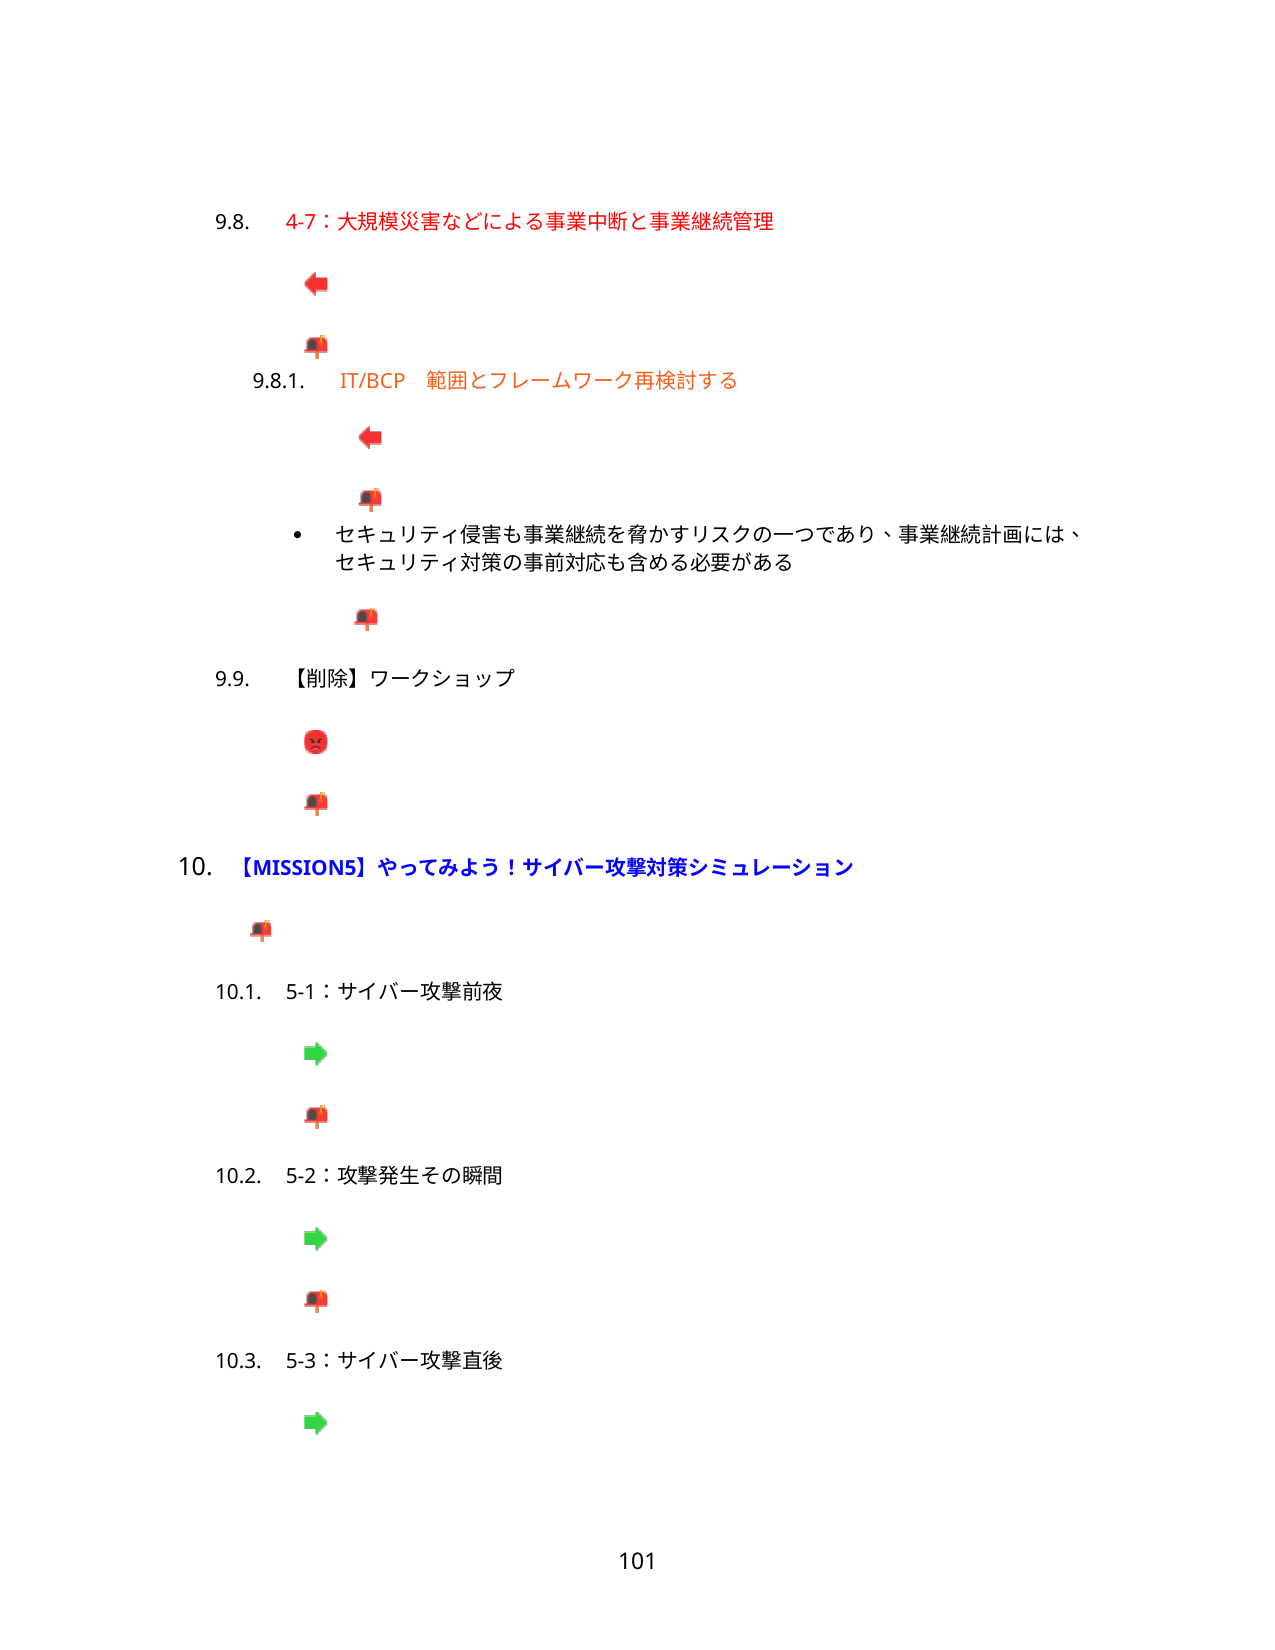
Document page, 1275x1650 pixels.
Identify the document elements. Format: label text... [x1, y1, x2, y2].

list IT/BCP 範囲とフレームワーク再検討する [252, 366, 1098, 395]
list 【MISSION5】やってみよう！サイバー攻撃対策シミュレーション [177, 849, 1098, 883]
picture [304, 1227, 328, 1251]
list 5-2：攻撃発生その瞬間 [215, 1161, 1098, 1190]
picture [250, 920, 272, 942]
picture [304, 272, 328, 296]
list 【削除】ワークショップ [215, 664, 1098, 693]
picture [304, 1042, 328, 1066]
list 4-7：大規模災害などによる事業中断と事業継続管理 [215, 207, 1098, 235]
picture [304, 1105, 328, 1129]
picture [304, 1412, 328, 1435]
picture [358, 426, 382, 449]
picture [304, 335, 328, 359]
picture [358, 488, 382, 512]
picture [304, 792, 328, 816]
picture [304, 730, 328, 754]
list 5-1：サイバー攻撃前夜 [215, 977, 1098, 1005]
list 5-3：サイバー攻撃直後 [215, 1346, 1098, 1374]
picture [354, 608, 378, 631]
list セキュリティ侵害も事業継続を脅かすリスクの一つであり、事業継続計画には、セキュリティ対策の事前対応も含める必要がある [294, 520, 1098, 577]
picture [304, 1290, 328, 1313]
